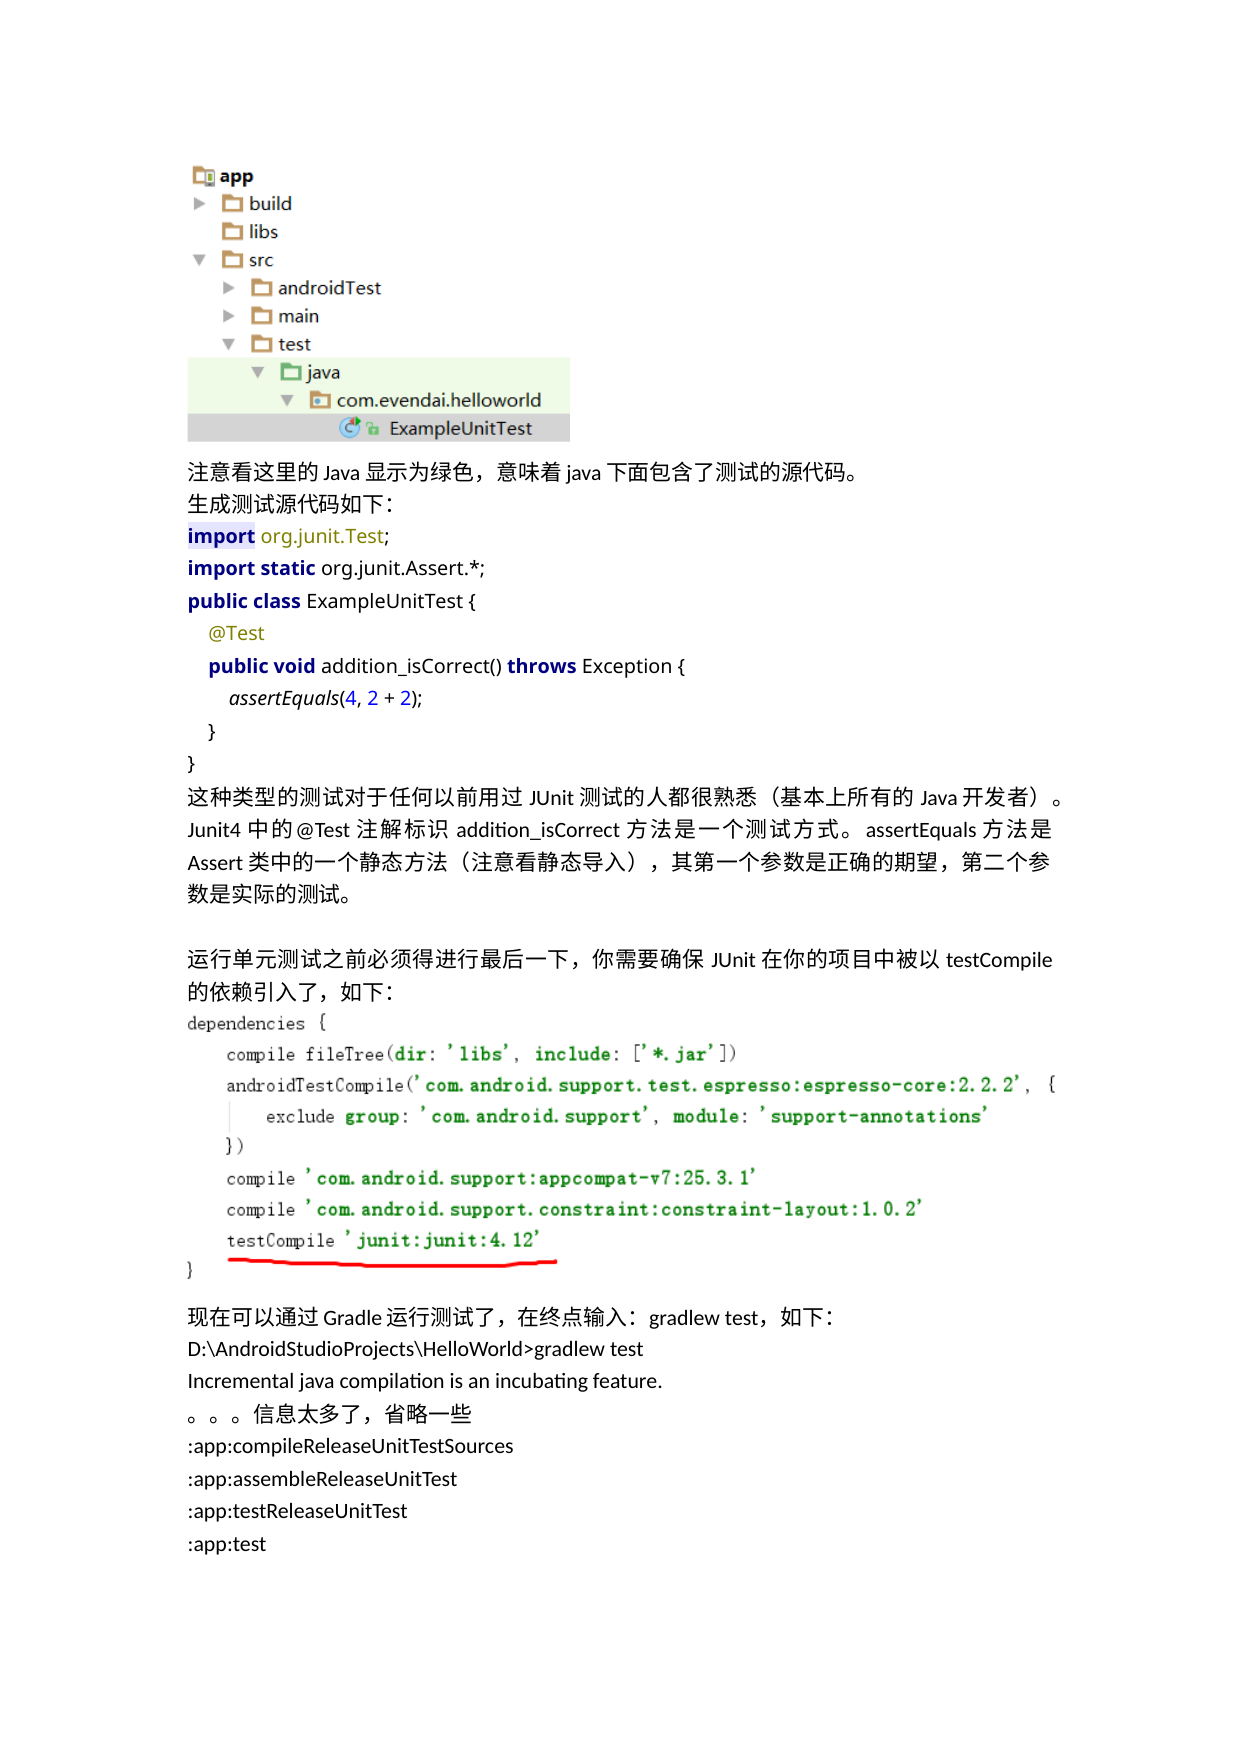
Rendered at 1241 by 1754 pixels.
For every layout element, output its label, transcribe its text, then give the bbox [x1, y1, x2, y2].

text D:\AndroidStudioProjects\HelloWorld>gradlew test [187, 1332, 1053, 1364]
text 现在可以通过Gradle运行测试了，在终点输入：gradlew test，如下： [187, 1299, 1053, 1332]
picture [187, 1007, 1088, 1284]
picture [187, 162, 570, 443]
text Incremental java compilation is an incubating feature. [187, 1364, 1053, 1397]
text 生成测试源代码如下： [187, 487, 1053, 519]
text 运行单元测试之前必须得进行最后一下，你需要确保JUnit在你的项目中被以testCompile的依赖引入了，如下： [187, 942, 1053, 1007]
text :app:compileReleaseUnitTestSources [187, 1429, 1053, 1462]
text import org.junit.Test; import static org.junit.Assert.*; public class ExampleUnitTest { @Test public void addition_isCorrect() throws Exception { assertEquals(4, 2 + 2); } } [187, 519, 1053, 779]
text 注意看这里的Java显示为绿色，意味着java下面包含了测试的源代码。 [187, 454, 1053, 487]
text 。。。信息太多了，省略一些 [187, 1397, 1053, 1429]
text :app:assembleReleaseUnitTest [187, 1462, 1053, 1494]
text :app:testReleaseUnitTest [187, 1494, 1053, 1527]
text :app:test [187, 1527, 1053, 1559]
text 这种类型的测试对于任何以前用过JUnit测试的人都很熟悉（基本上所有的Java开发者）。Junit4中的@Test注解标识addition_isCorrect方法是一个测试方式。assertEquals方法是Assert类中的一个静态方法（注意看静态导入），其第一个参数是正确的期望，第二个参数是实际的测试。 [187, 779, 1053, 909]
